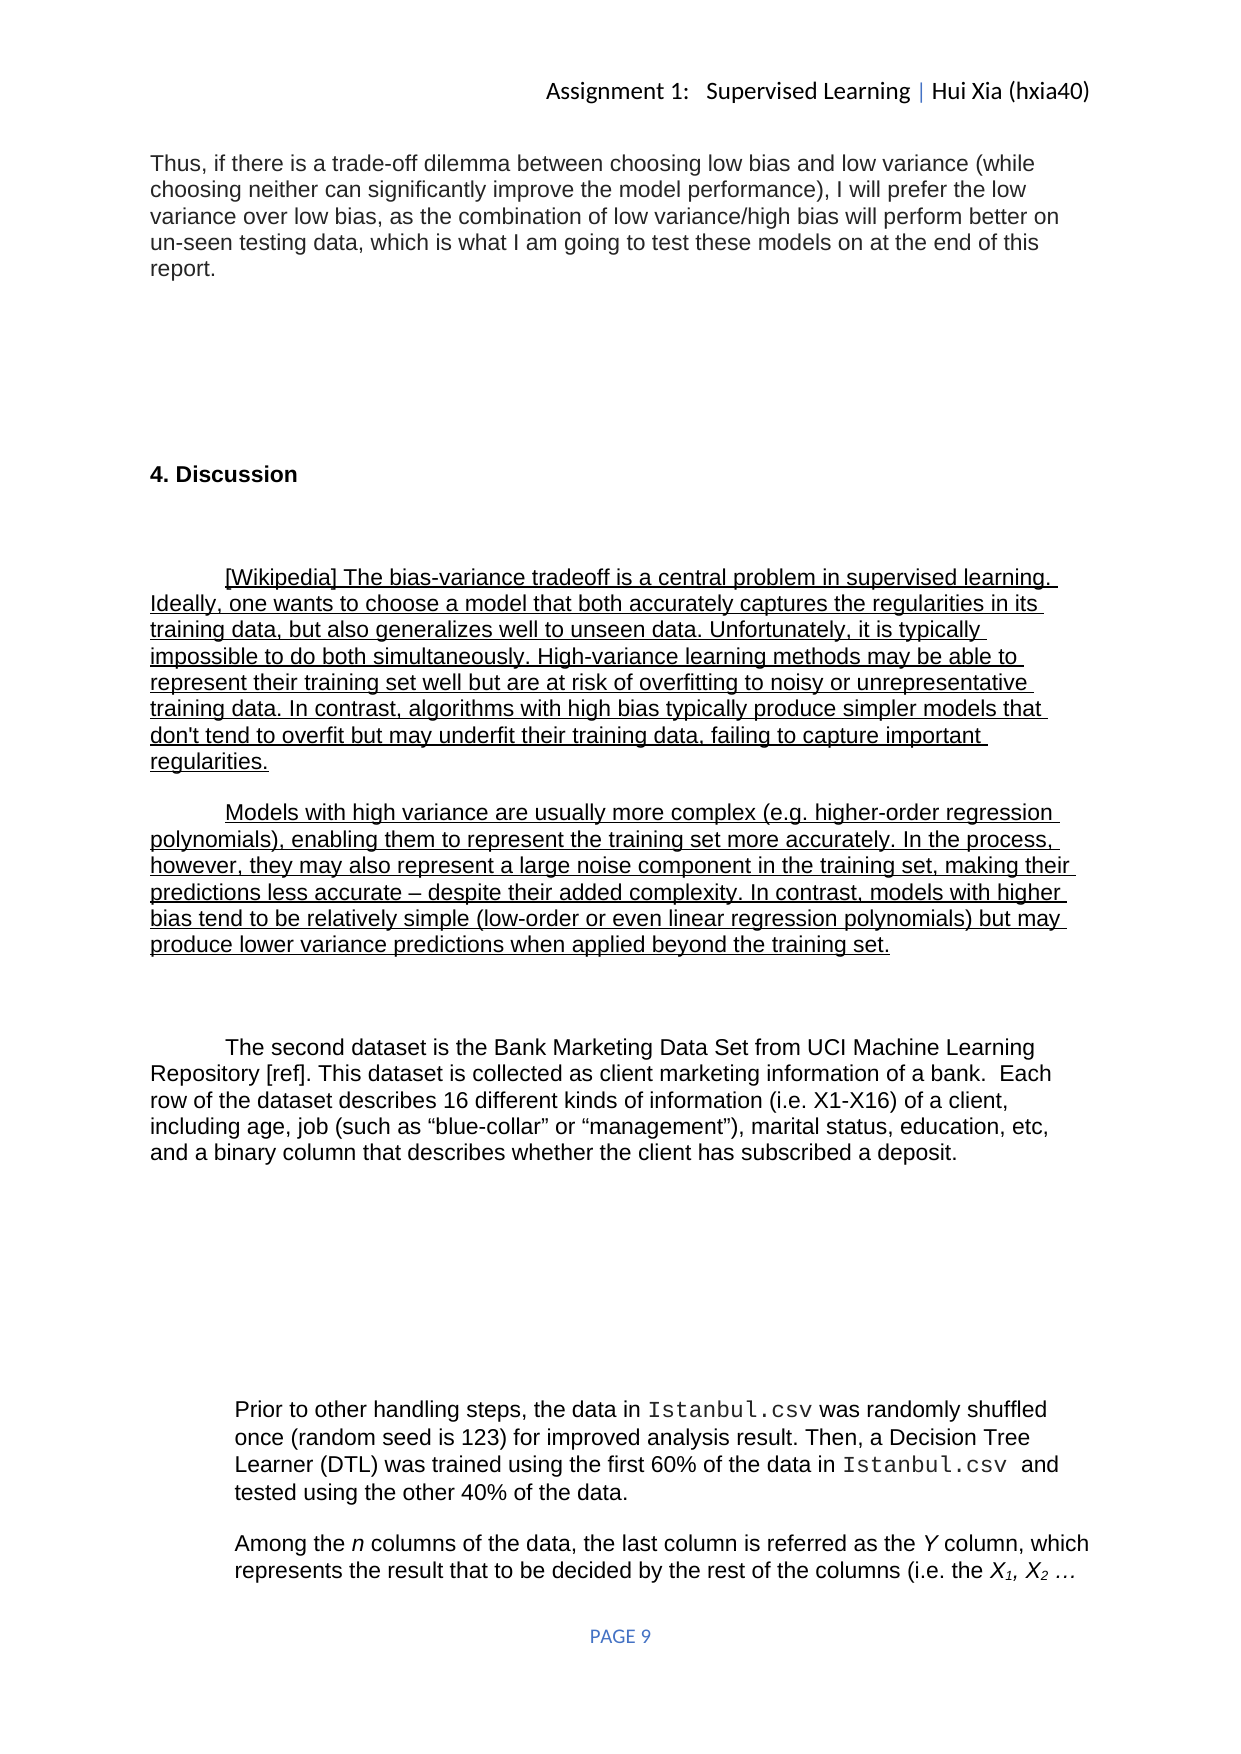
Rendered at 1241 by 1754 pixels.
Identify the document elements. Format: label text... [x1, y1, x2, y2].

text Prior to other handling steps, the data in Istanbul.csv was randomly shuffled once (random seed is 123) for improved analysis result. Then, a Decision Tree Learner (DTL) was trained using the first 60% of the data in Istanbul.csv and tested using the other 40% of the data. [234, 1396, 1090, 1505]
text 4. Discussion [150, 461, 1090, 487]
text Thus, if there is a trade-off dilemma between choosing low bias and low variance (while choosing neither can significantly improve the model performance), I will prefer the low variance over low bias, as the combination of low variance/high bias will perform better on un-seen testing data, which is what I am going to test these models on at the end of this report. [150, 150, 1090, 282]
text [Wikipedia] The bias-variance tradeoff is a central problem in supervised learning. Ideally, one wants to choose a model that both accurately captures the regularities in its training data, but also generalizes well to unseen data. Unfortunately, it is typically impossible to do both simultaneously. High-variance learning methods may be able to represent their training set well but are at risk of overfitting to noisy or unrepresentative training data. In contrast, algorithms with high bias typically produce simpler models that don't tend to overfit but may underfit their training data, failing to capture important regularities. [150, 563, 1090, 774]
text Models with high variance are usually more complex (e.g. higher-order regression polynomials), enabling them to represent the training set more accurately. In the process, however, they may also represent a large noise component in the training set, making their predictions less accurate – despite their added complexity. In contrast, models with higher bias tend to be relatively simple (low-order or even linear regression polynomials) but may produce lower variance predictions when applied beyond the training set. [150, 799, 1090, 957]
text The second dataset is the Bank Marketing Data Set from UCI Machine Learning Repository [ref]. This dataset is collected as client marketing information of a bank. Each row of the dataset describes 16 different kinds of information (i.e. X1-X16) of a client, including age, job (such as “blue-collar” or “management”), marital status, education, etc, and a binary column that describes whether the client has subscribed a deposit. [150, 1034, 1090, 1166]
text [234, 1530, 1090, 1583]
